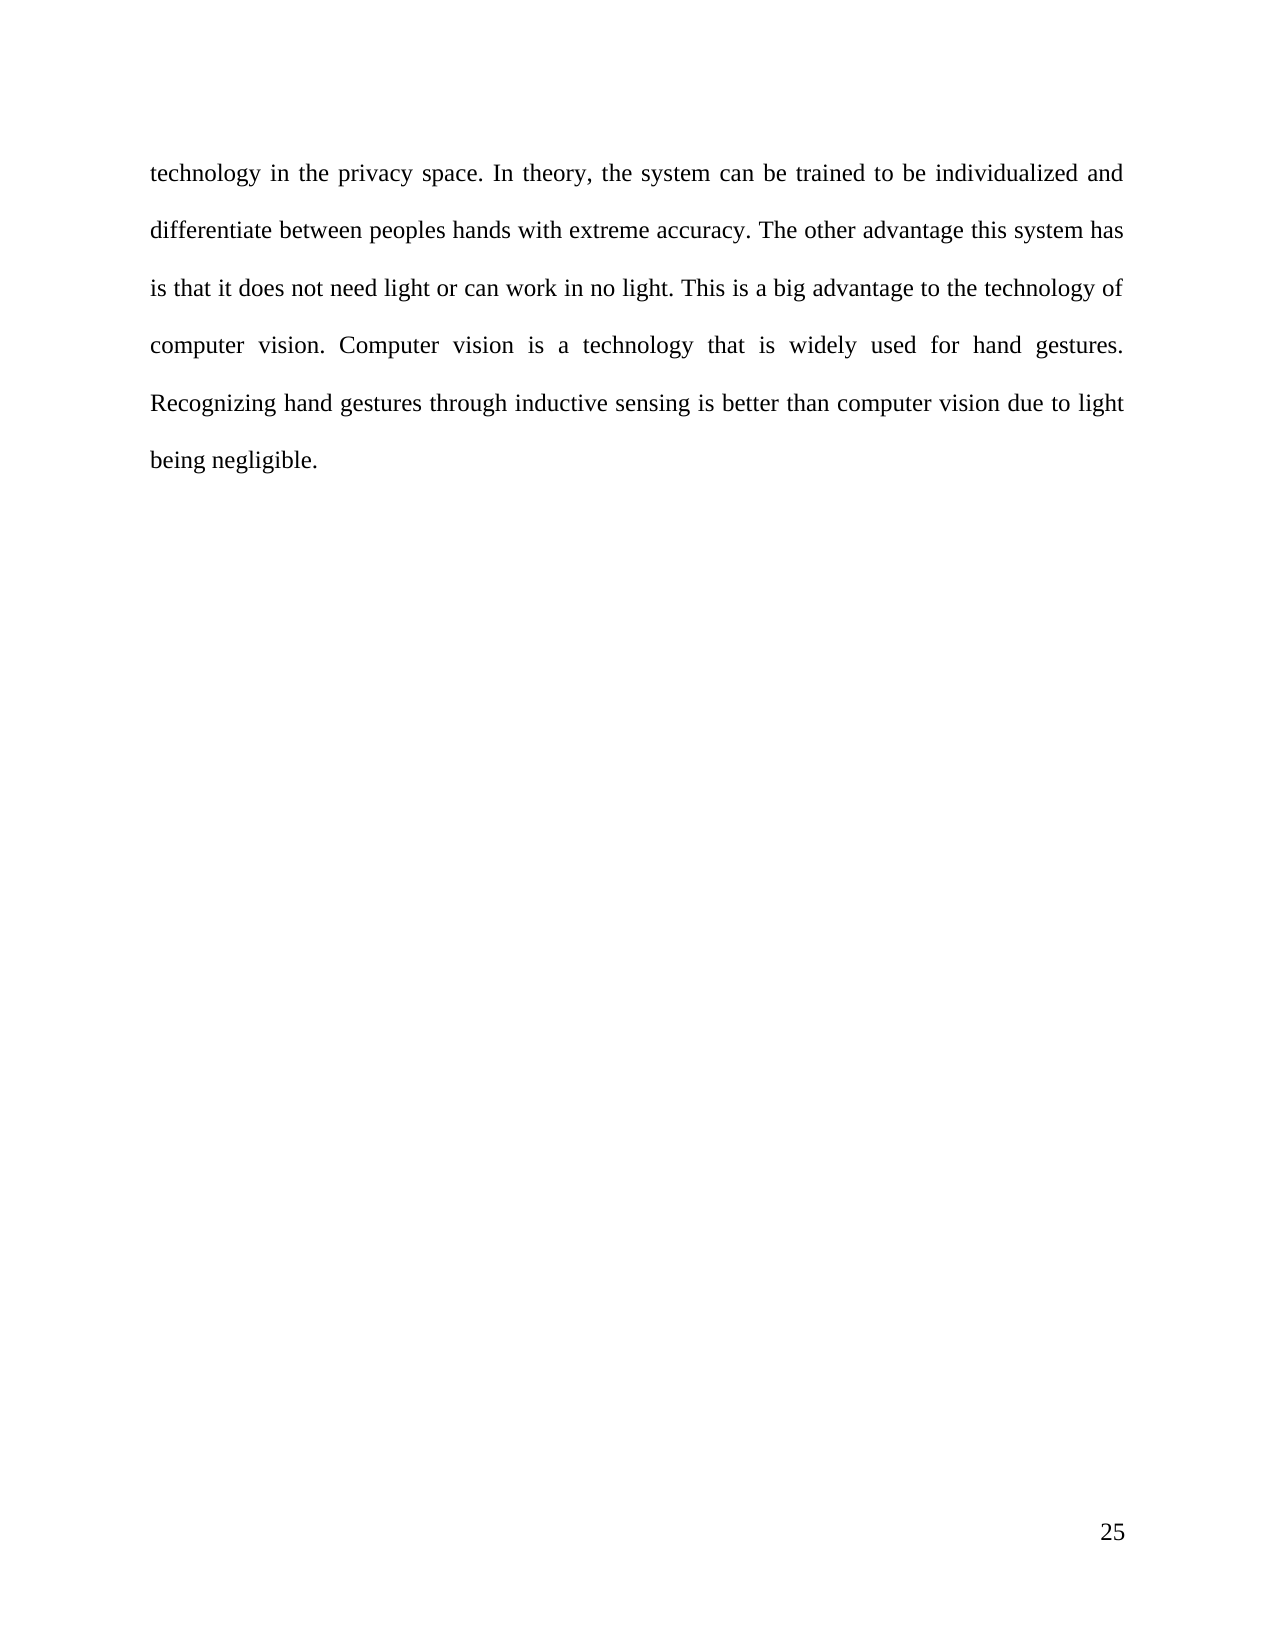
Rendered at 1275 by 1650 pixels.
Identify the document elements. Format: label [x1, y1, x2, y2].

text [150, 158, 1125, 474]
